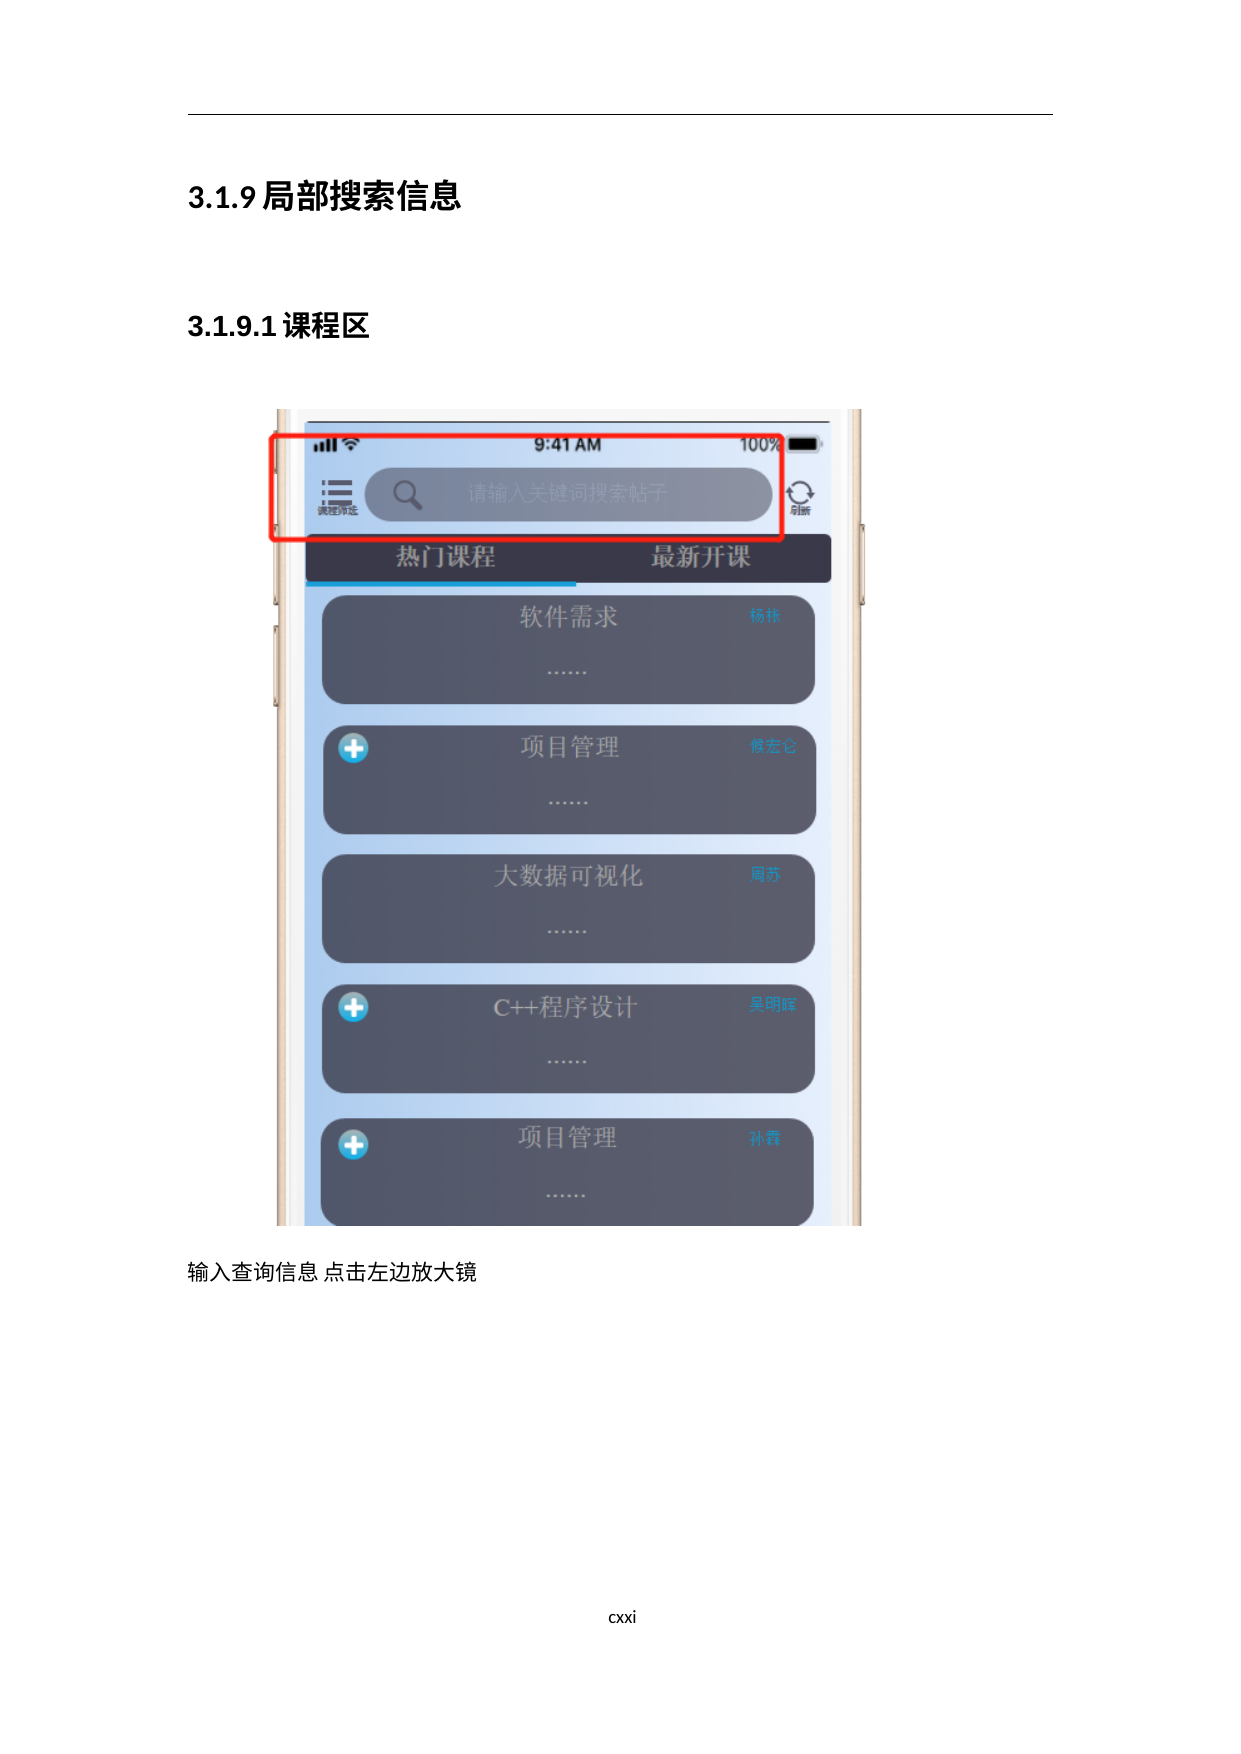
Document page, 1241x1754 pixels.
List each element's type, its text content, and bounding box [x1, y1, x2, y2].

subtitle 3.1.9.1课程区 [187, 291, 1053, 356]
text 输入查询信息 点击左边放大镜 [187, 1254, 1053, 1287]
subtitle 3.1.9局部搜索信息 [187, 162, 1053, 227]
picture [187, 409, 939, 1226]
